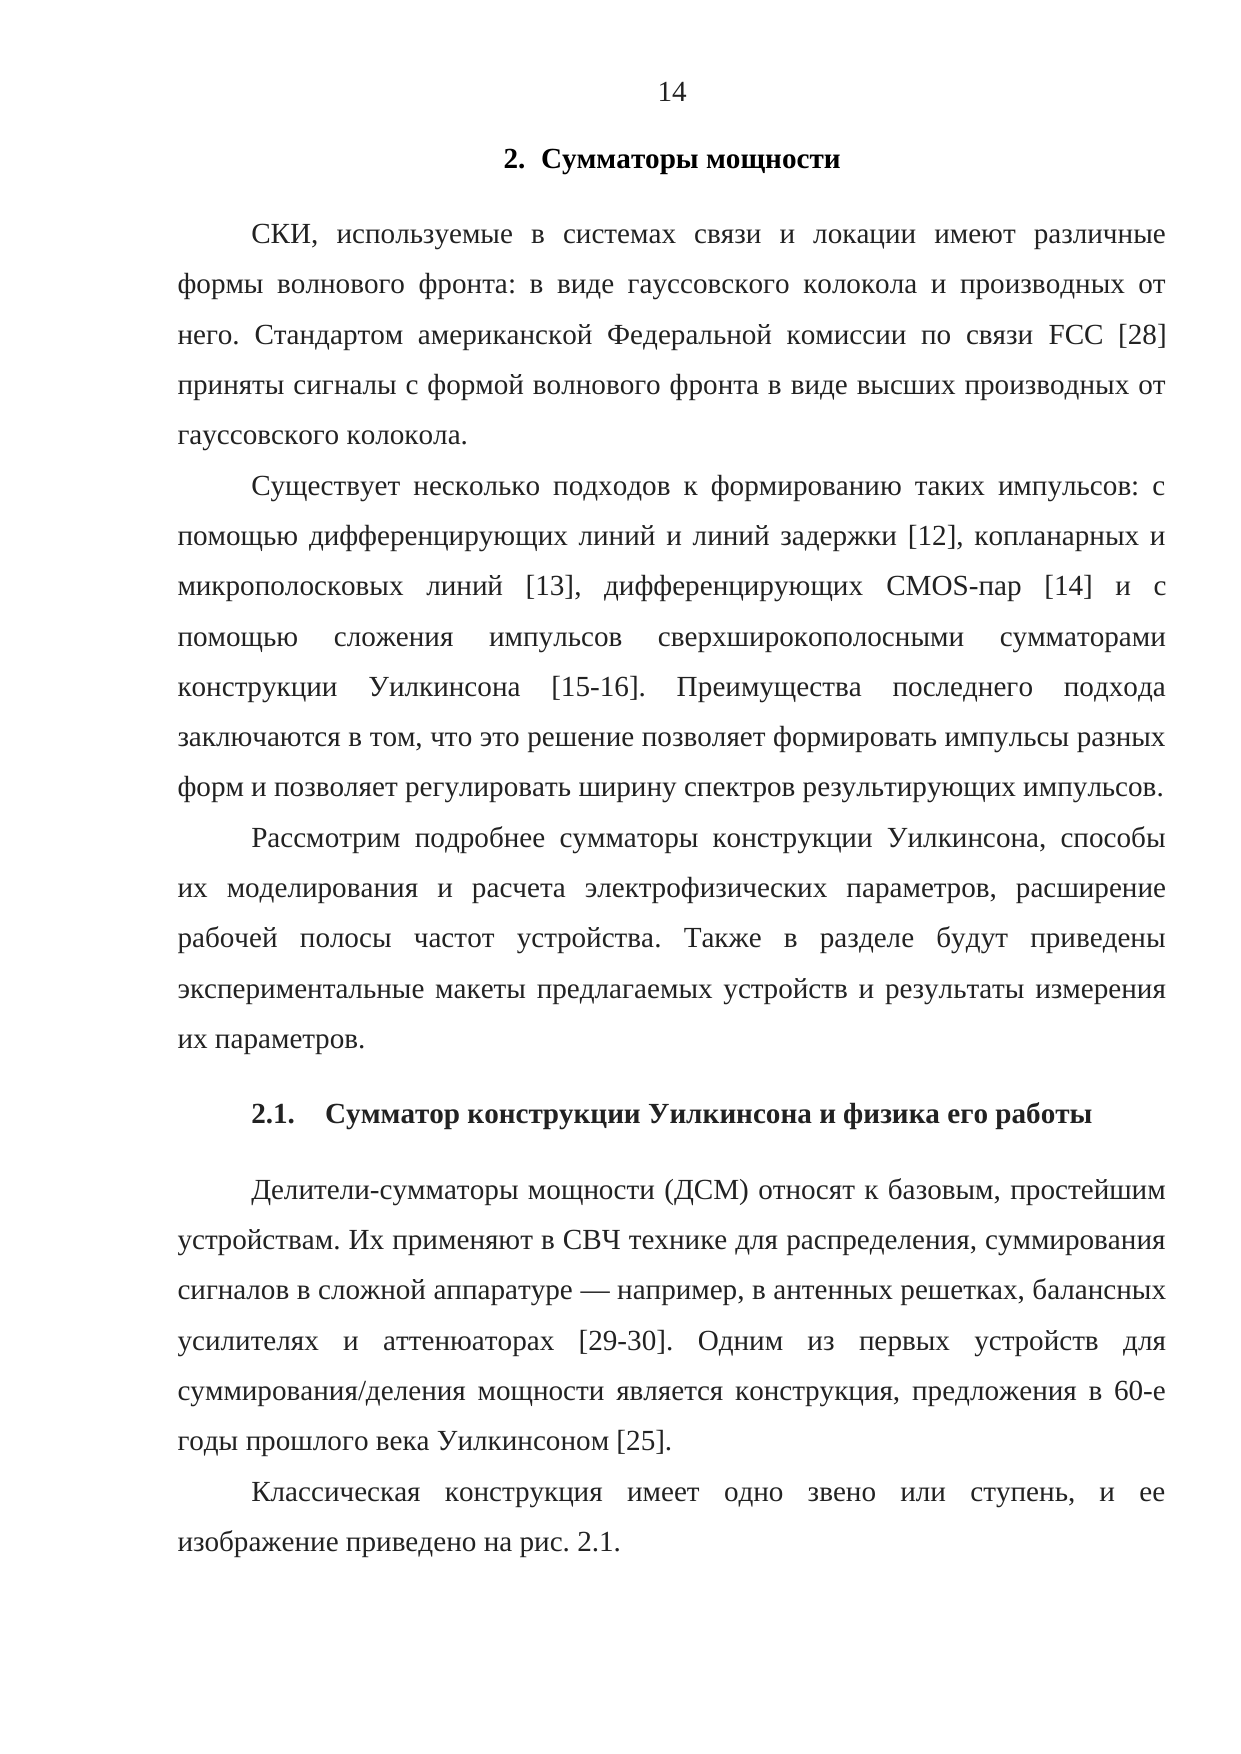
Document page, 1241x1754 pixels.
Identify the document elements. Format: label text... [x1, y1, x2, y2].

text Существует несколько подходов к формированию таких импульсов: с помощью дифференцирующих линий и линий задержки [12], копланарных и микрополосковых линий [13], дифференцирующих CMOS-пар [14] и с помощью сложения импульсов сверхширокополосными сумматорами конструкции Уилкинсона [15-16]. Преимущества последнего подхода заключаются в том, что это решение позволяет формировать импульсы разных форм и позволяет регулировать ширину спектров результирующих импульсов. [177, 468, 1167, 803]
text Рассмотрим подробнее сумматоры конструкции Уилкинсона, способы их моделирования и расчета электрофизических параметров, расширение рабочей полосы частот устройства. Также в разделе будут приведены экспериментальные макеты предлагаемых устройств и результаты измерения их параметров. [177, 820, 1167, 1055]
subtitle Сумматор конструкции Уилкинсона и физика его работы [177, 1096, 1167, 1130]
subtitle Сумматоры мощности [177, 141, 1167, 174]
text Делители-сумматоры мощности (ДСМ) относят к базовым, простейшим устройствам. Их применяют в СВЧ технике для распределения, суммирования сигналов в сложной аппаратуре — например, в антенных решетках, балансных усилителях и аттенюаторах [29-30]. Одним из первых устройств для суммирования/деления мощности является конструкция, предложения в 60-е годы прошлого века Уилкинсоном [25]. [177, 1172, 1167, 1457]
text СКИ, используемые в системах связи и локации имеют различные формы волнового фронта: в виде гауссовского колокола и производных от него. Стандартом американской Федеральной комиссии по связи FCC [28] приняты сигналы с формой волнового фронта в виде высших производных от гауссовского колокола. [177, 216, 1167, 451]
text Классическая конструкция имеет одно звено или ступень, и ее изображение приведено на рис. 2.1. [177, 1474, 1167, 1557]
